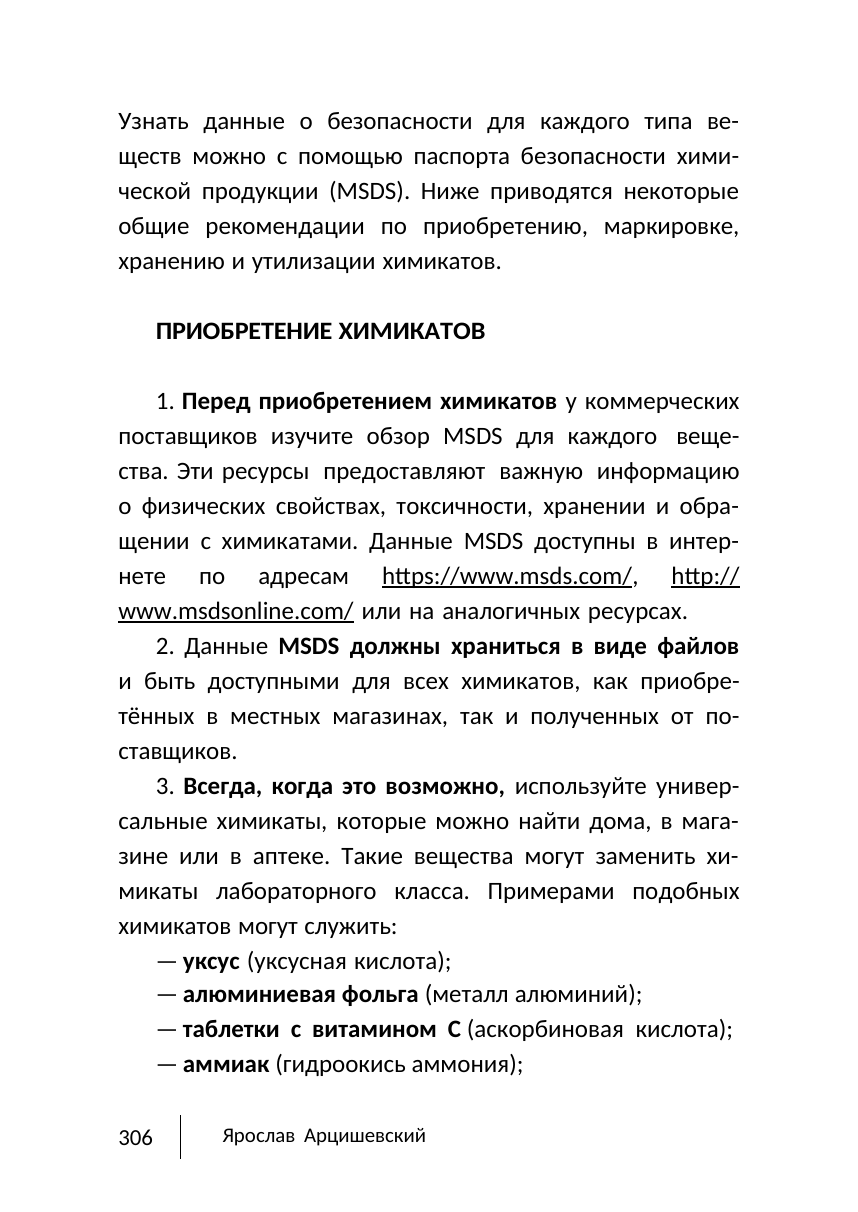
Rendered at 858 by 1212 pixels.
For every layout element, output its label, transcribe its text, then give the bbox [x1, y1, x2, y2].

text Узнать данные о безопасности для каждого типа ве- ществ можно с помощью паспорта безопасности хими- ческой продукции (MSDS). Ниже приводятся некоторые общие рекомендации по приобретению, маркировке, хранению и утилизации химикатов. [118, 105, 739, 276]
list Всегда, когда это возможно, используйте универ- сальные химикаты, которые можно найти дома, в мага- зине или в аптеке. Такие вещества могут заменить хи- микаты лабораторного класса. Примерами подобных химикатов могут служить: [118, 770, 739, 941]
list алюминиевая фольга (металл алюминий); [155, 978, 751, 1009]
list Перед приобретением химикатов у коммерческих поставщиков изучите обзор MSDS для каждого веще- ства. Эти ресурсы предоставляют важную информацию о физических свойствах, токсичности, хранении и обра- щении с химикатами. Данные MSDS доступны в интер- нете по адресам https://www.msds.com/, http:// www.msdsonline.com/ или на аналогичных ресурсах. [118, 385, 739, 626]
list Данные MSDS должны храниться в виде файлов и быть доступными для всех химикатов, как приобре- тённых в местных магазинах, так и полученных от по- ставщиков. [118, 630, 739, 766]
list аммиак (гидроокись аммония); [155, 1048, 751, 1079]
list уксус (уксусная кислота); [155, 945, 751, 975]
list таблетки с витамином С (аскорбиновая кислота); [155, 1013, 751, 1044]
subtitle ПРИОБРЕТЕНИЕ ХИМИКАТОВ [156, 315, 751, 346]
